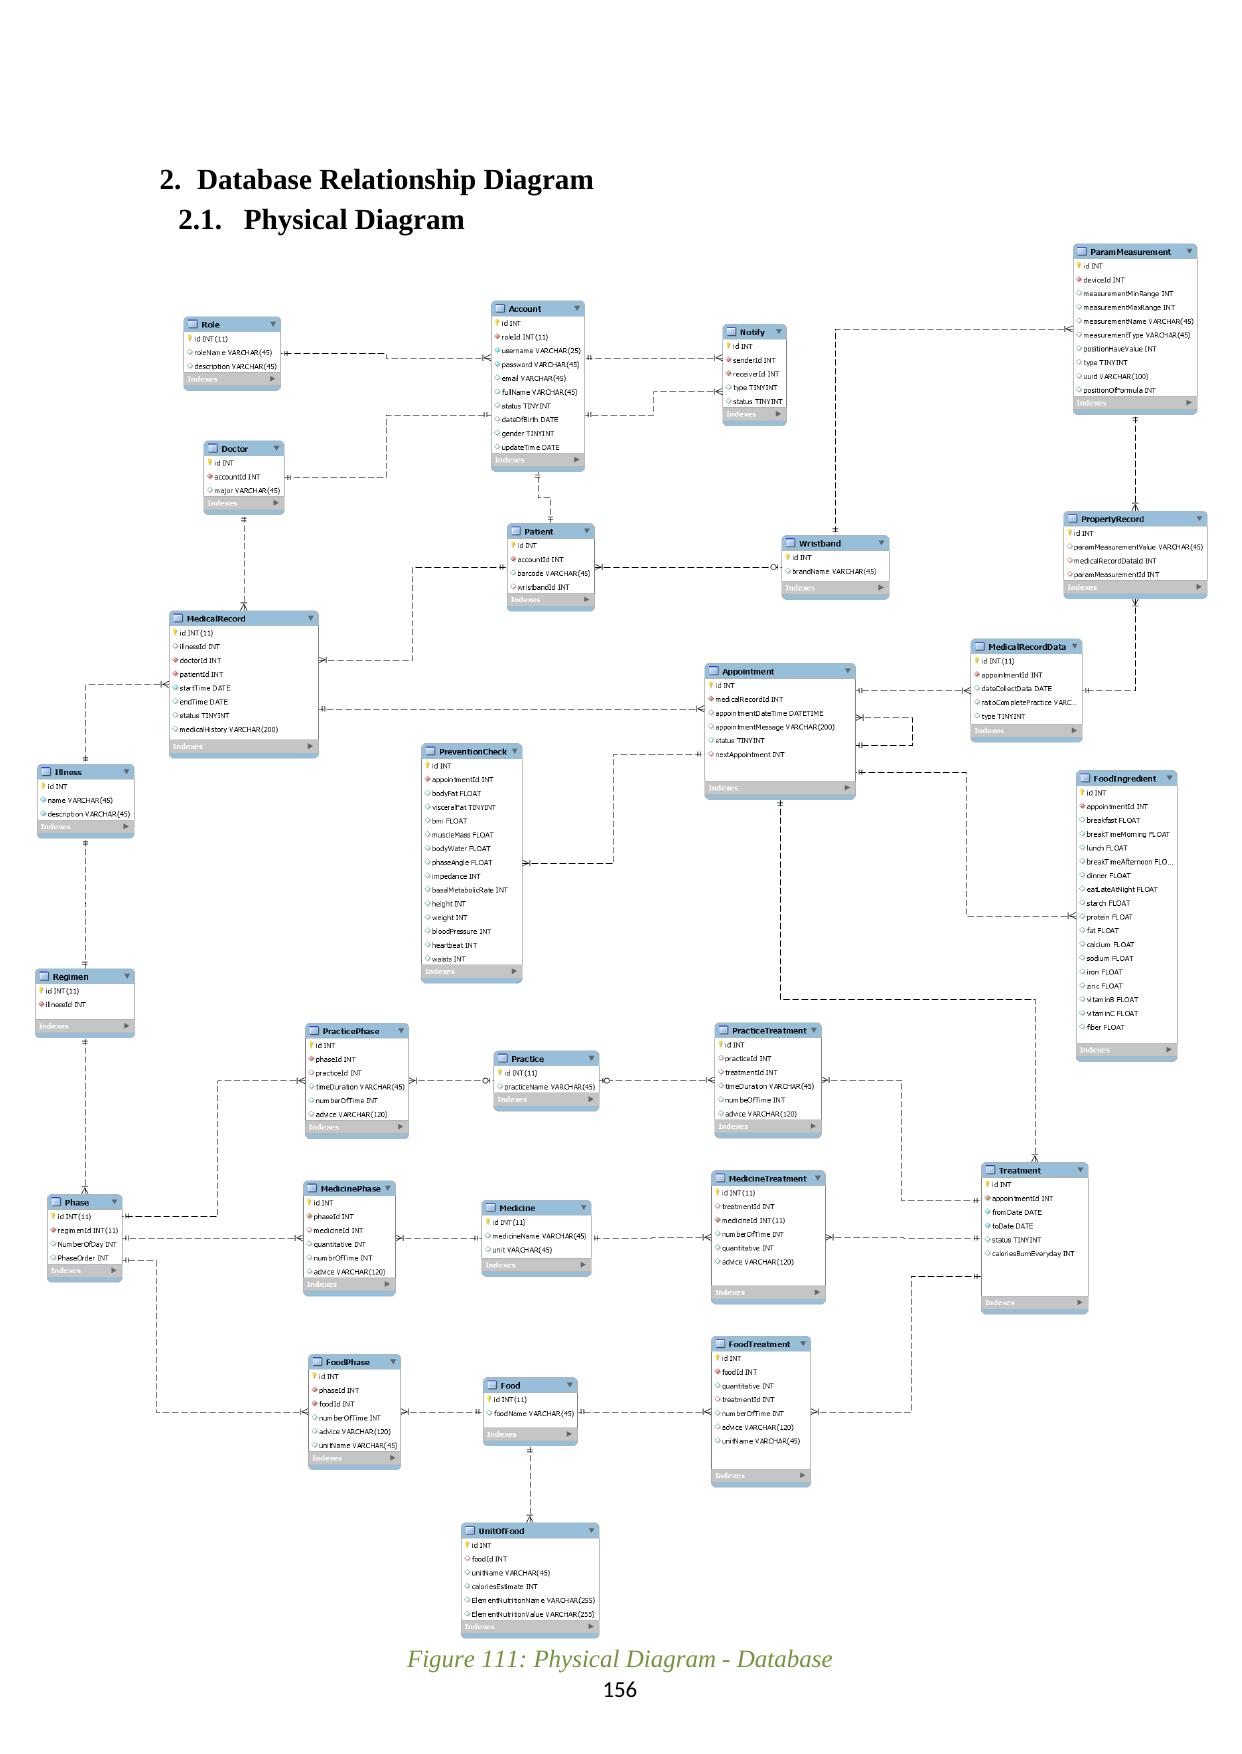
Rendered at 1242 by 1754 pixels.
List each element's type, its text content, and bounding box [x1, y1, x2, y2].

text Figure 111: Physical Diagram - Database [94, 1644, 1146, 1673]
picture [28, 237, 1213, 1644]
subtitle Database Relationship Diagram [159, 162, 1146, 196]
subtitle Physical Diagram [169, 202, 1146, 235]
